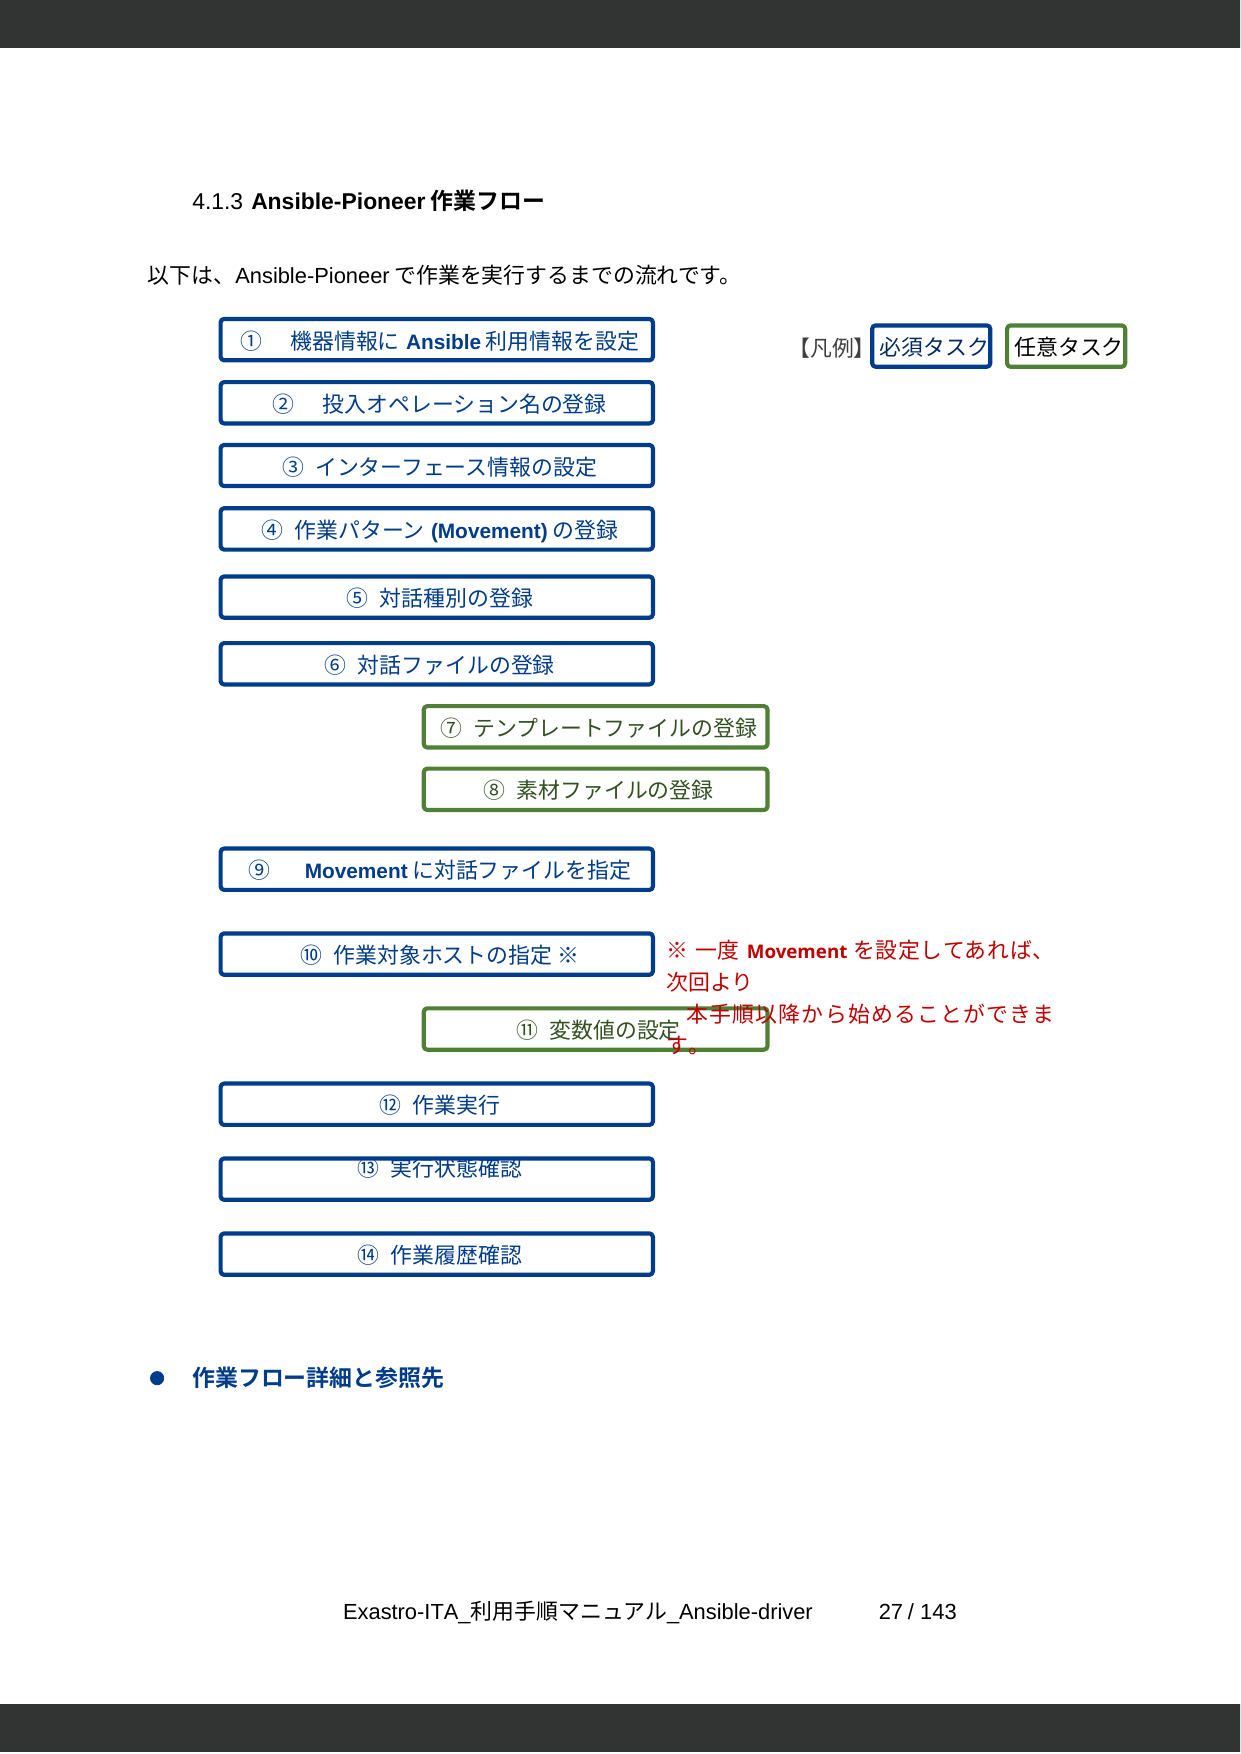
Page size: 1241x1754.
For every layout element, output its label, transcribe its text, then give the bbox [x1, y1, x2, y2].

list 作業フロー詳細と参照先 [148, 1347, 1152, 1406]
picture [0, 0, 1241, 48]
subtitle Ansible-Pioneer作業フロー [192, 170, 1152, 229]
picture [0, 1704, 1241, 1752]
text 以下は、Ansible-Pioneerで作業を実行するまでの流れです。 [148, 244, 1152, 304]
